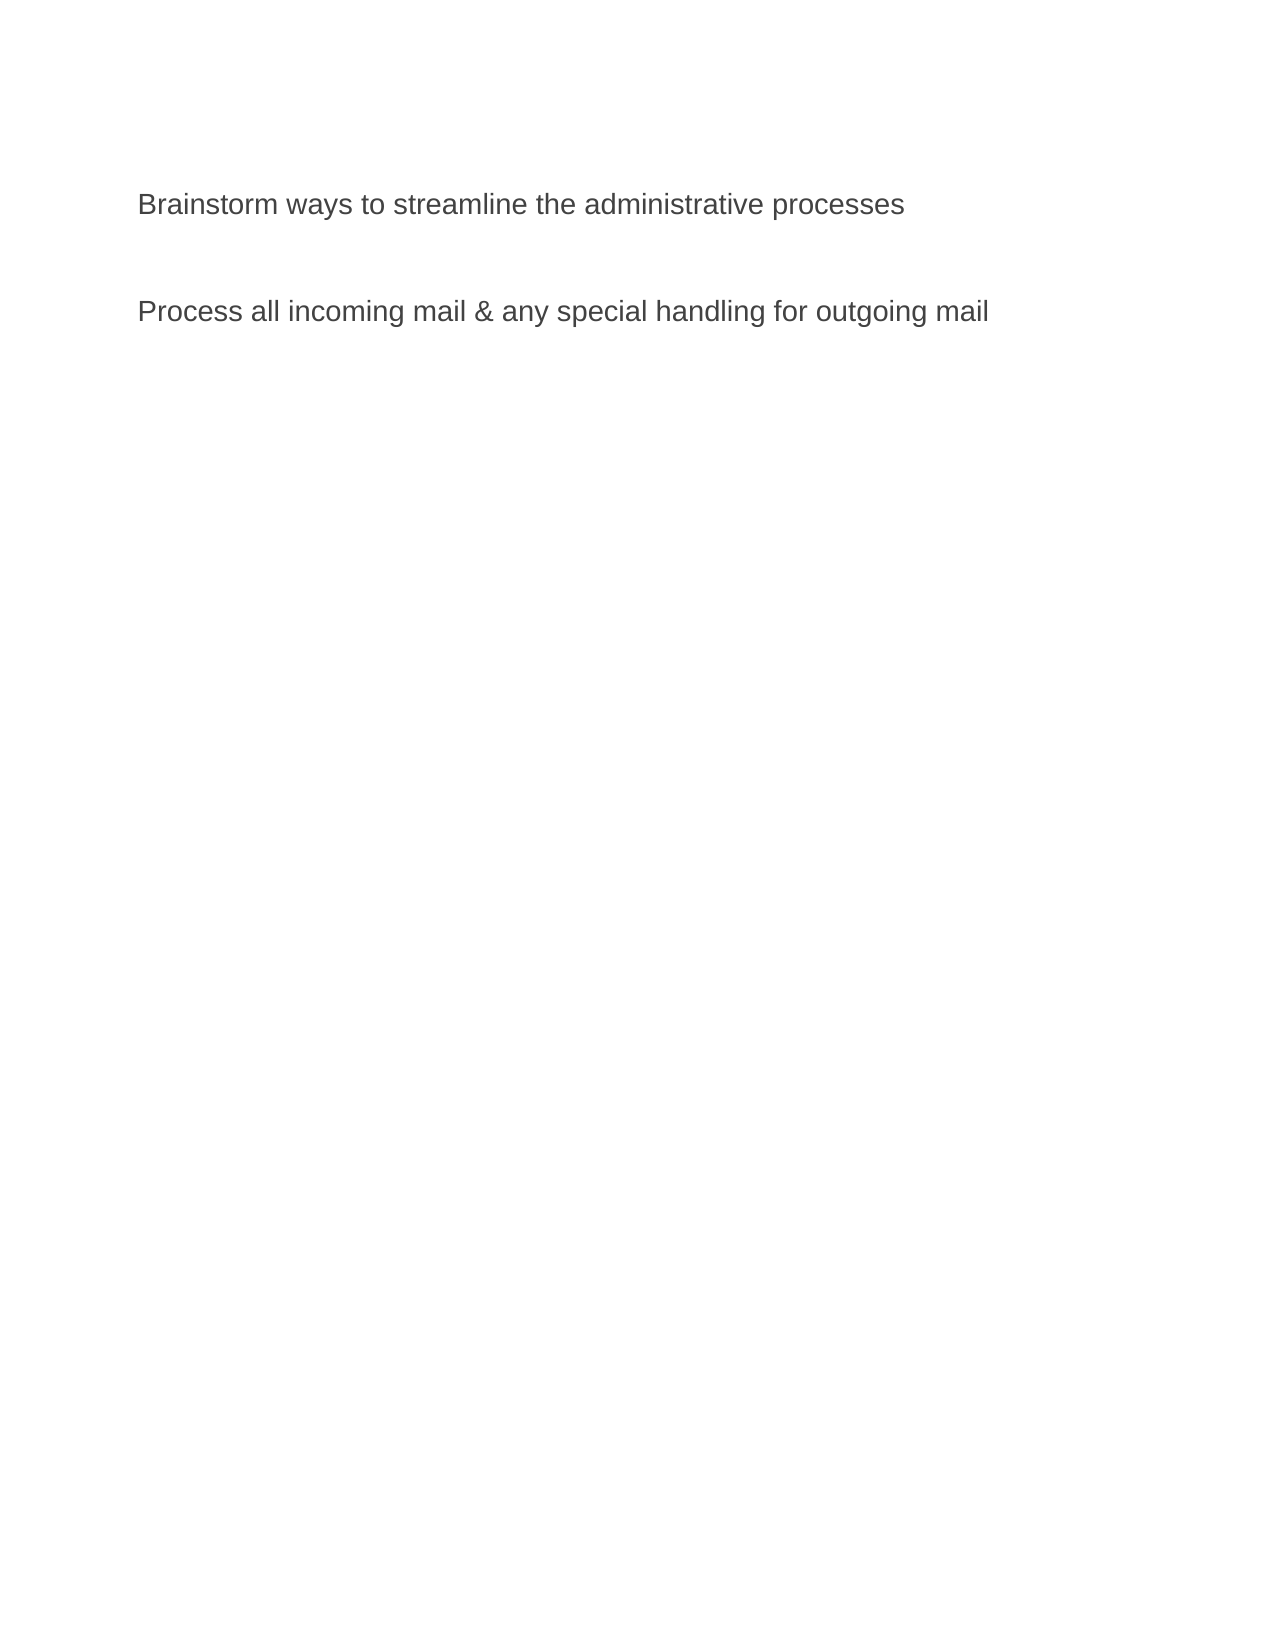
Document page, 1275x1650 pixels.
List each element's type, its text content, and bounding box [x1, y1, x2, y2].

text Process all incoming mail & any special handling for outgoing mail [137, 294, 1139, 327]
text Brainstorm ways to streamline the administrative processes [137, 187, 1139, 221]
